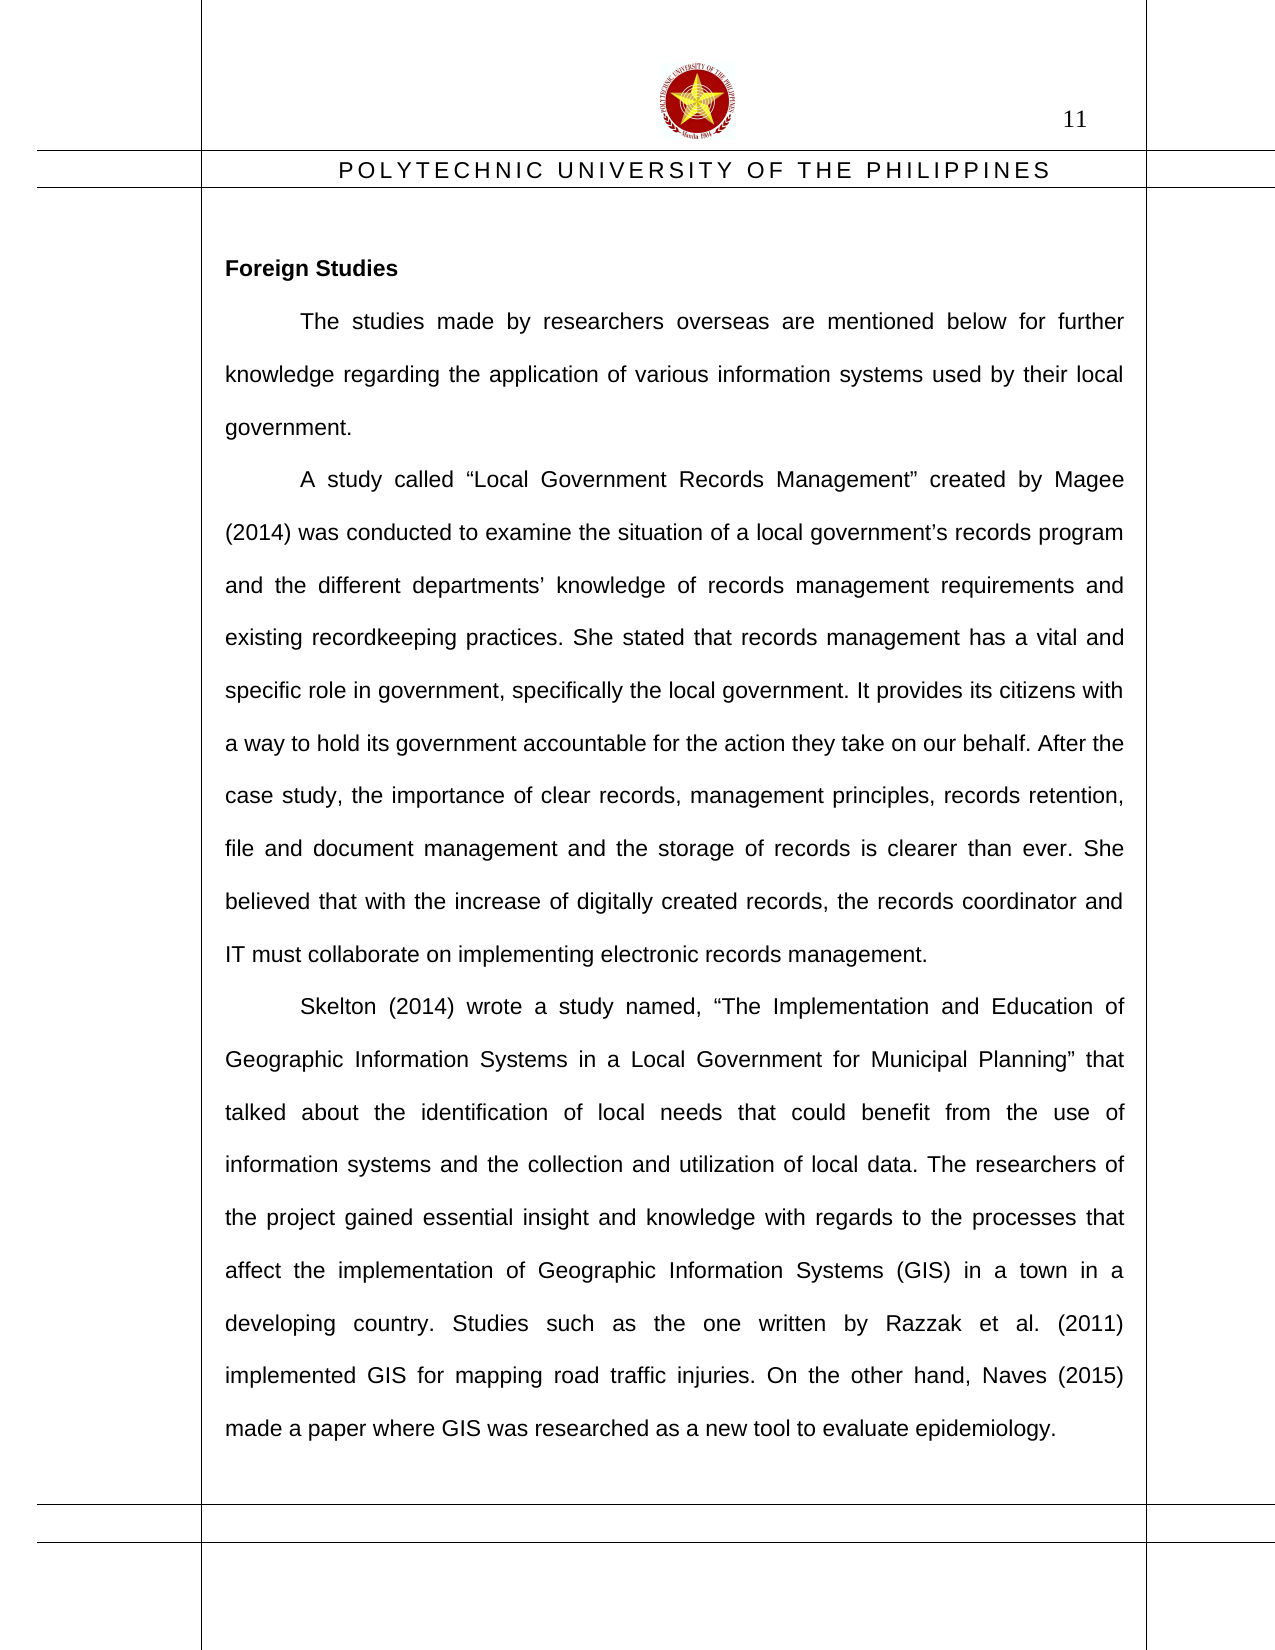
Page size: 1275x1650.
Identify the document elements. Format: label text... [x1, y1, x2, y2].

text Foreign Studies [225, 255, 1125, 282]
text The studies made by researchers overseas are mentioned below for further knowledge regarding the application of various information systems used by their local government. [225, 308, 1125, 440]
text Skelton (2014) wrote a study named, “The Implementation and Education of Geographic Information Systems in a Local Government for Municipal Planning” that talked about the identification of local needs that could benefit from the use of information systems and the collection and utilization of local data. The researchers of the project gained essential insight and knowledge with regards to the processes that affect the implementation of Geographic Information Systems (GIS) in a town in a developing country. Studies such as the one written by Razzak et al. (2011) implemented GIS for mapping road traffic injuries. On the other hand, Naves (2015) made a paper where GIS was researched as a new tool to evaluate epidemiology. [225, 993, 1125, 1441]
picture [660, 63, 735, 139]
text A study called “Local Government Records Management” created by Magee (2014) was conducted to examine the situation of a local government’s records program and the different departments’ knowledge of records management requirements and existing recordkeeping practices. She stated that records management has a vital and specific role in government, specifically the local government. It provides its citizens with a way to hold its government accountable for the action they take on our behalf. After the case study, the importance of clear records, management principles, records retention, file and document management and the storage of records is clearer than ever. She believed that with the increase of digitally created records, the records coordinator and IT must collaborate on implementing electronic records management. [225, 466, 1125, 967]
